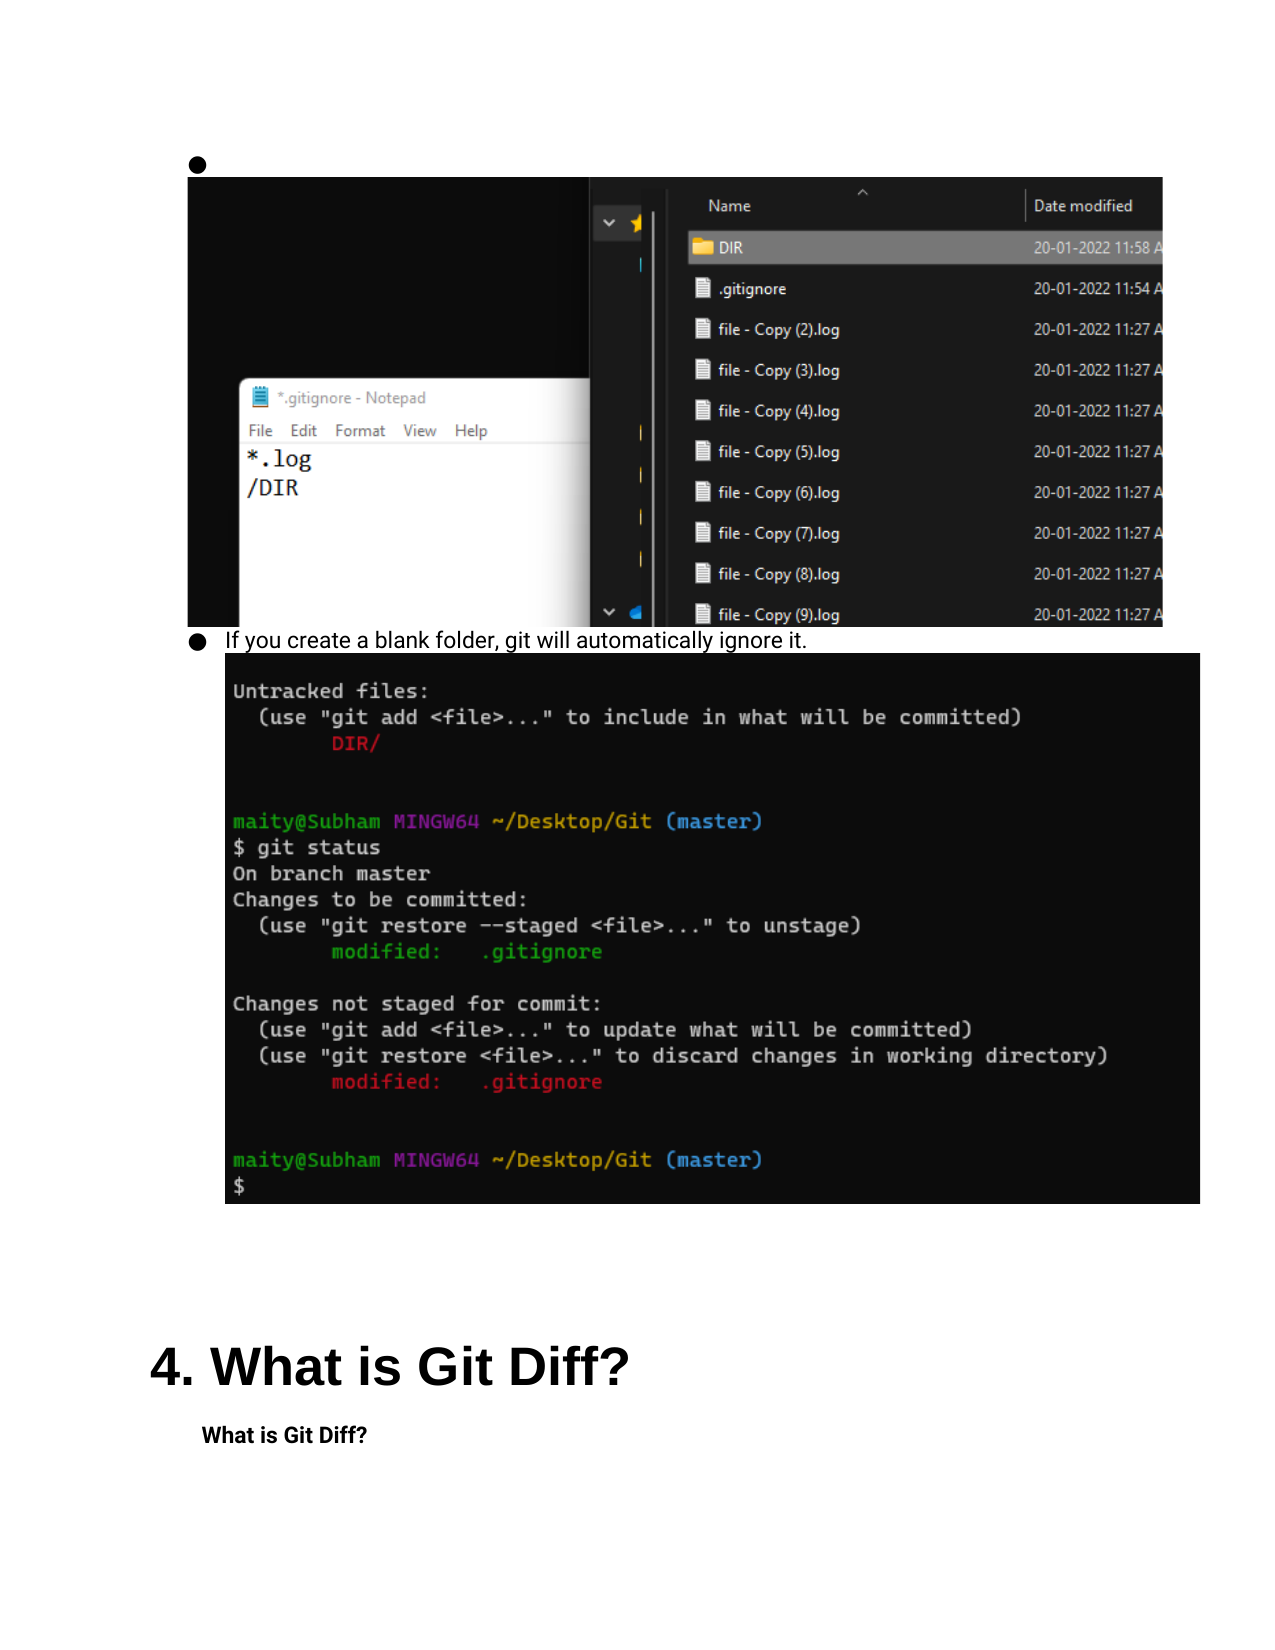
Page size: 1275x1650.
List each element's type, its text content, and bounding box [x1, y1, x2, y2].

subtitle What is Git Diff? [150, 1422, 1125, 1449]
title 4. What is Git Diff? [150, 1335, 1125, 1397]
picture [225, 653, 1200, 1204]
picture [187, 177, 1163, 627]
